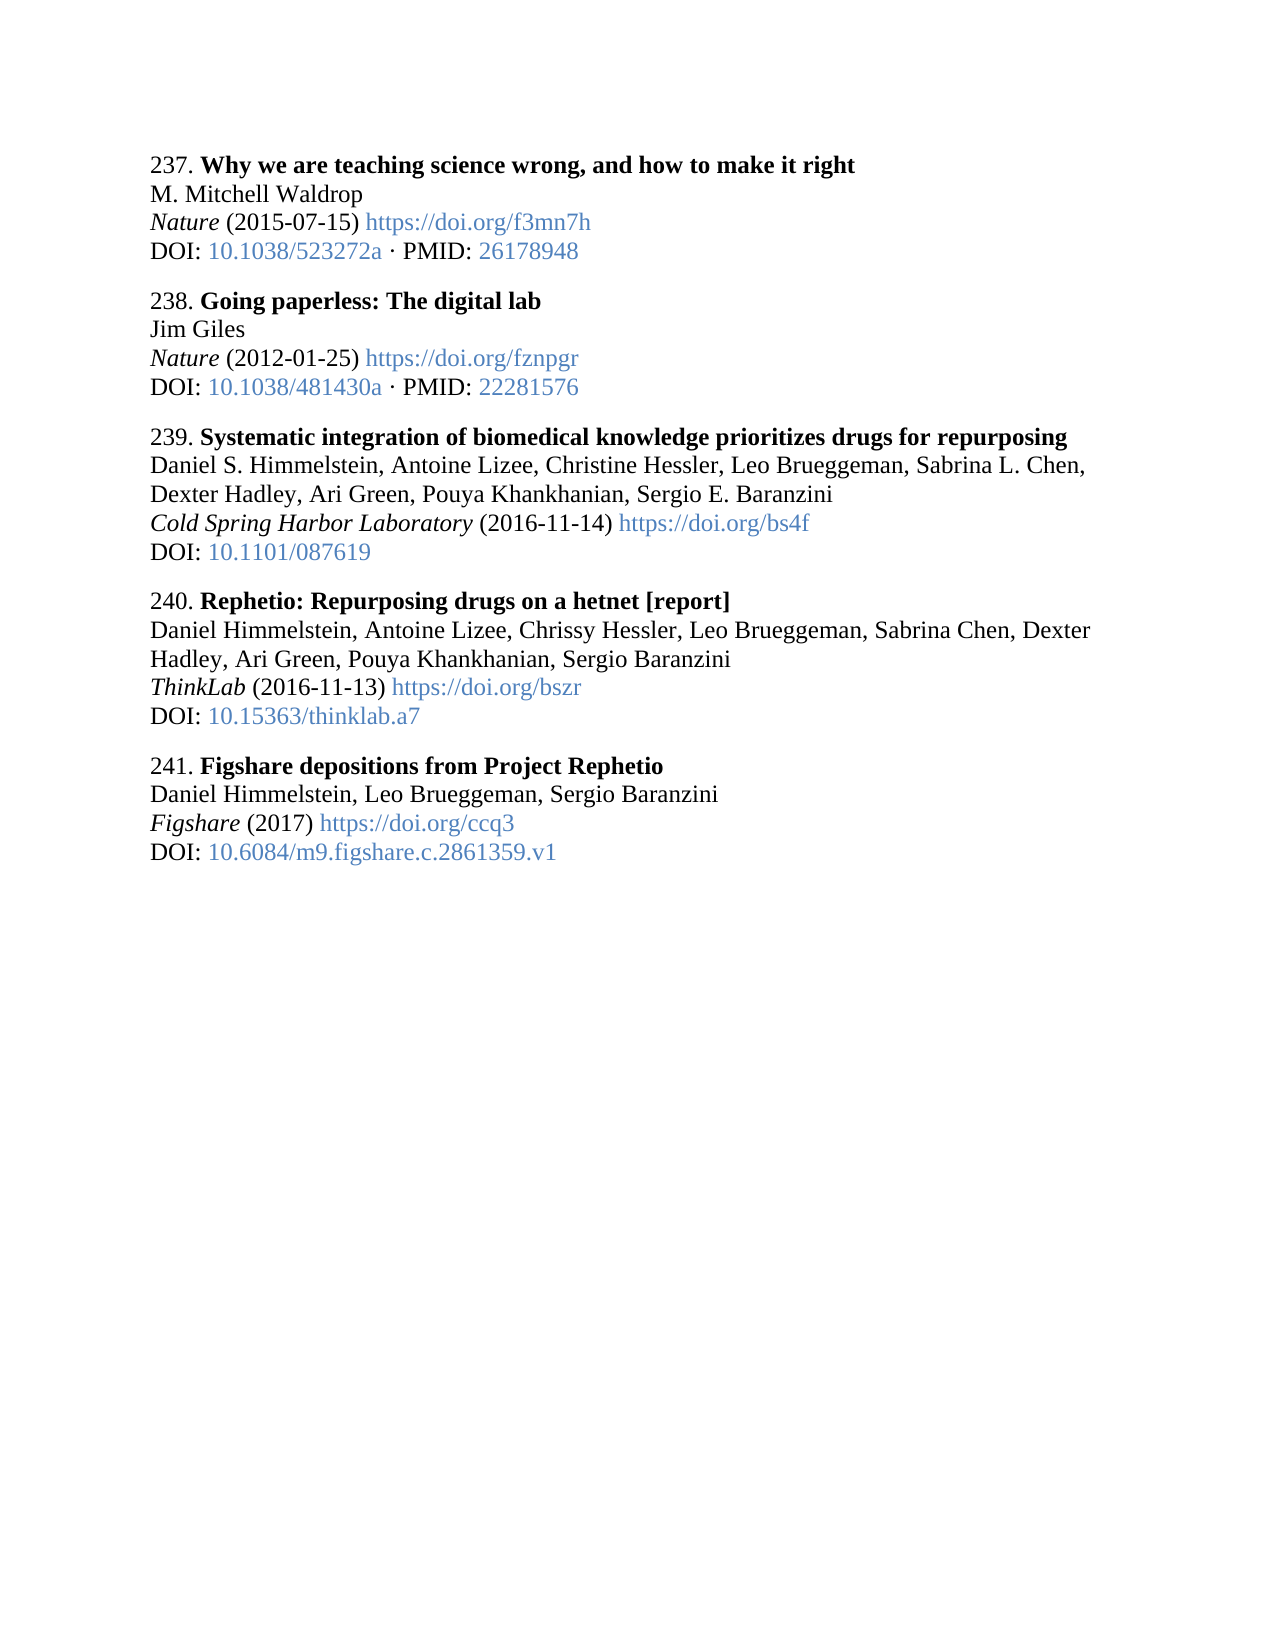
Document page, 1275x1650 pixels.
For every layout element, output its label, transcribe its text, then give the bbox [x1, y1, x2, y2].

text 240. Rephetio: Repurposing drugs on a hetnet [report] Daniel Himmelstein, Antoine Lizee, Chrissy Hessler, Leo Brueggeman, Sabrina Chen, Dexter Hadley, Ari Green, Pouya Khankhanian, Sergio Baranzini ThinkLab (2016-11-13) https://doi.org/bszr DOI: 10.15363/thinklab.a7 [150, 586, 1125, 730]
text 241. Figshare depositions from Project Rephetio Daniel Himmelstein, Leo Brueggeman, Sergio Baranzini Figshare (2017) https://doi.org/ccq3 DOI: 10.6084/m9.figshare.c.2861359.v1 [150, 751, 1125, 866]
text 237. Why we are teaching science wrong, and how to make it right M. Mitchell Waldrop Nature (2015-07-15) https://doi.org/f3mn7h DOI: 10.1038/523272a · PMID: 26178948 [150, 150, 1125, 265]
text 239. Systematic integration of biomedical knowledge prioritizes drugs for repurposing Daniel S. Himmelstein, Antoine Lizee, Christine Hessler, Leo Brueggeman, Sabrina L. Chen, Dexter Hadley, Ari Green, Pouya Khankhanian, Sergio E. Baranzini Cold Spring Harbor Laboratory (2016-11-14) https://doi.org/bs4f DOI: 10.1101/087619 [150, 422, 1125, 565]
text 238. Going paperless: The digital lab Jim Giles Nature (2012-01-25) https://doi.org/fznpgr DOI: 10.1038/481430a · PMID: 22281576 [150, 286, 1125, 401]
